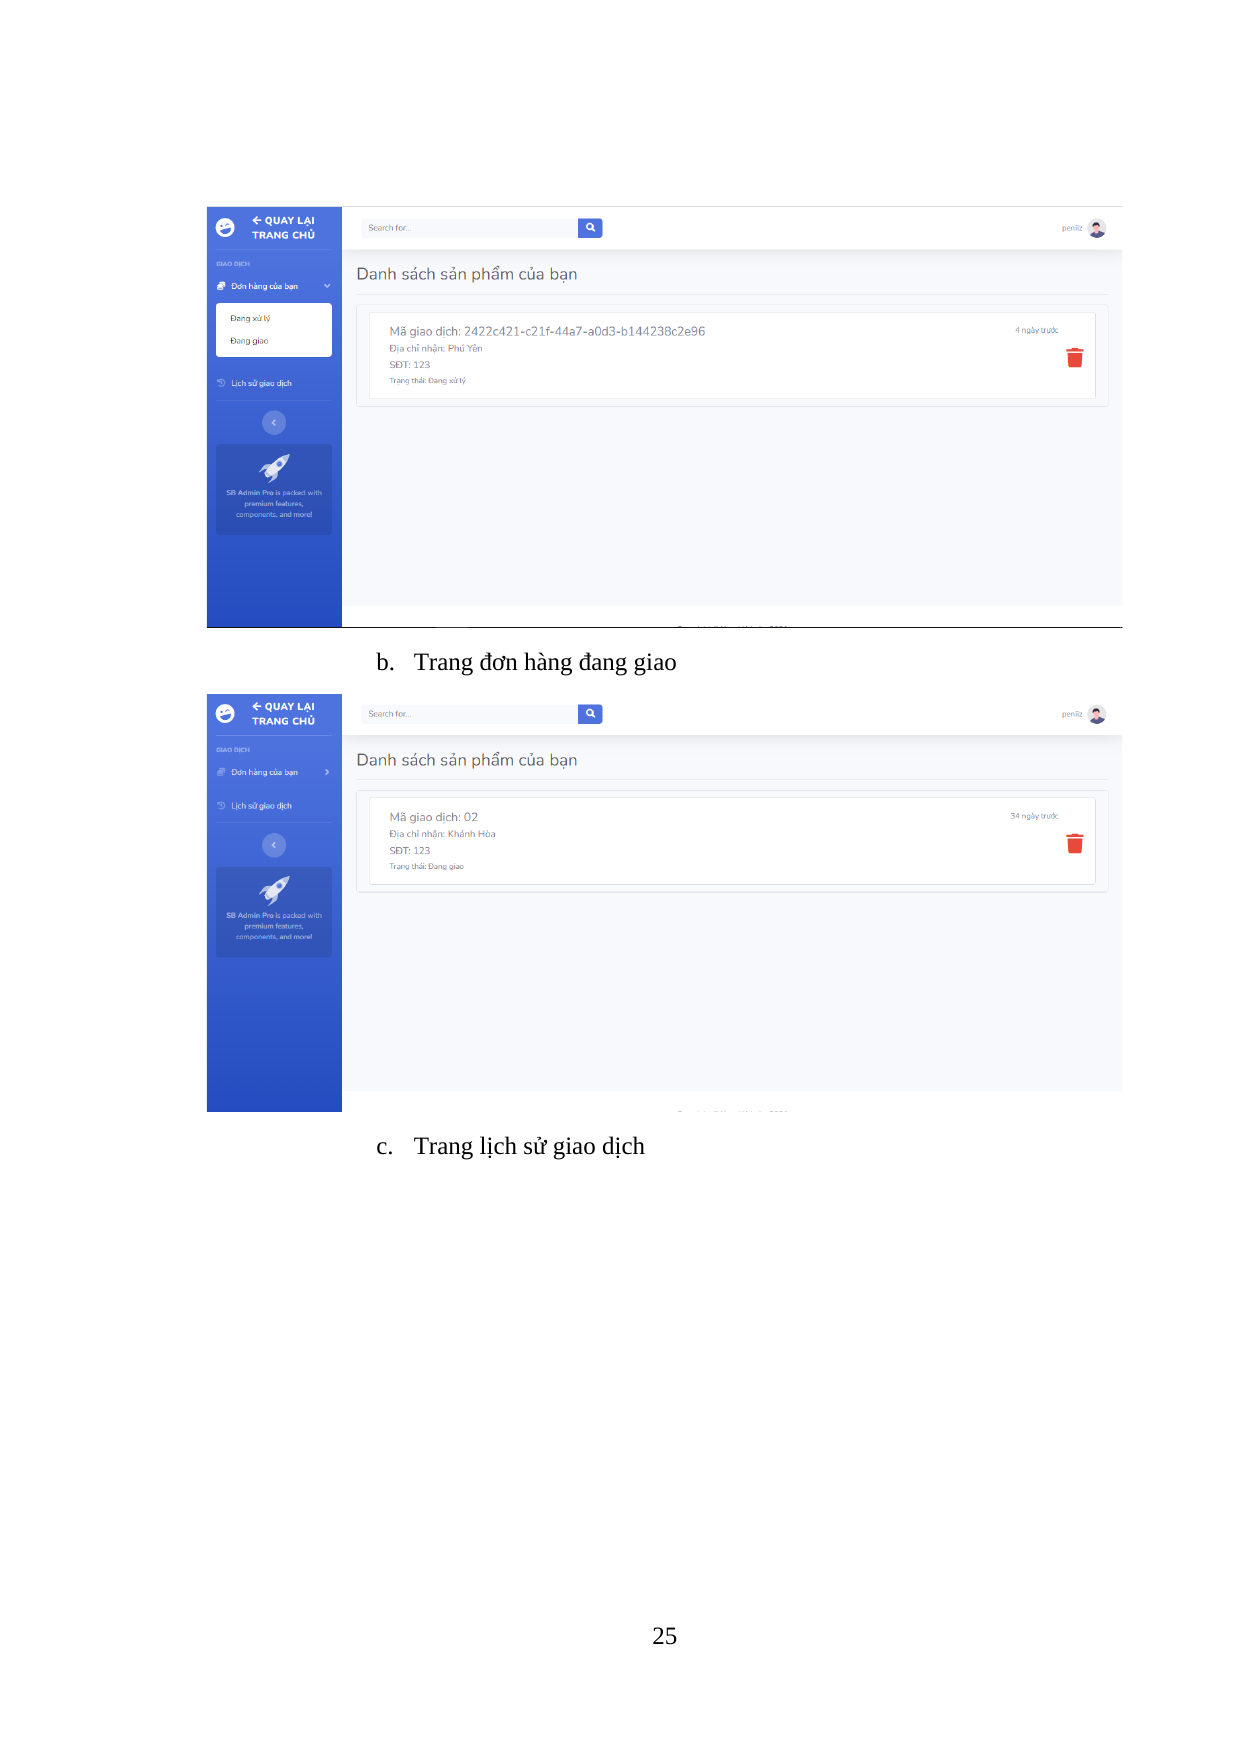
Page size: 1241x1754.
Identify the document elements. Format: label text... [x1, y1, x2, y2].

picture [206, 206, 1123, 628]
list Trang đơn hàng đang giao [376, 647, 1122, 675]
list Trang lịch sử giao dịch [376, 1131, 1122, 1160]
picture [206, 694, 1123, 1112]
